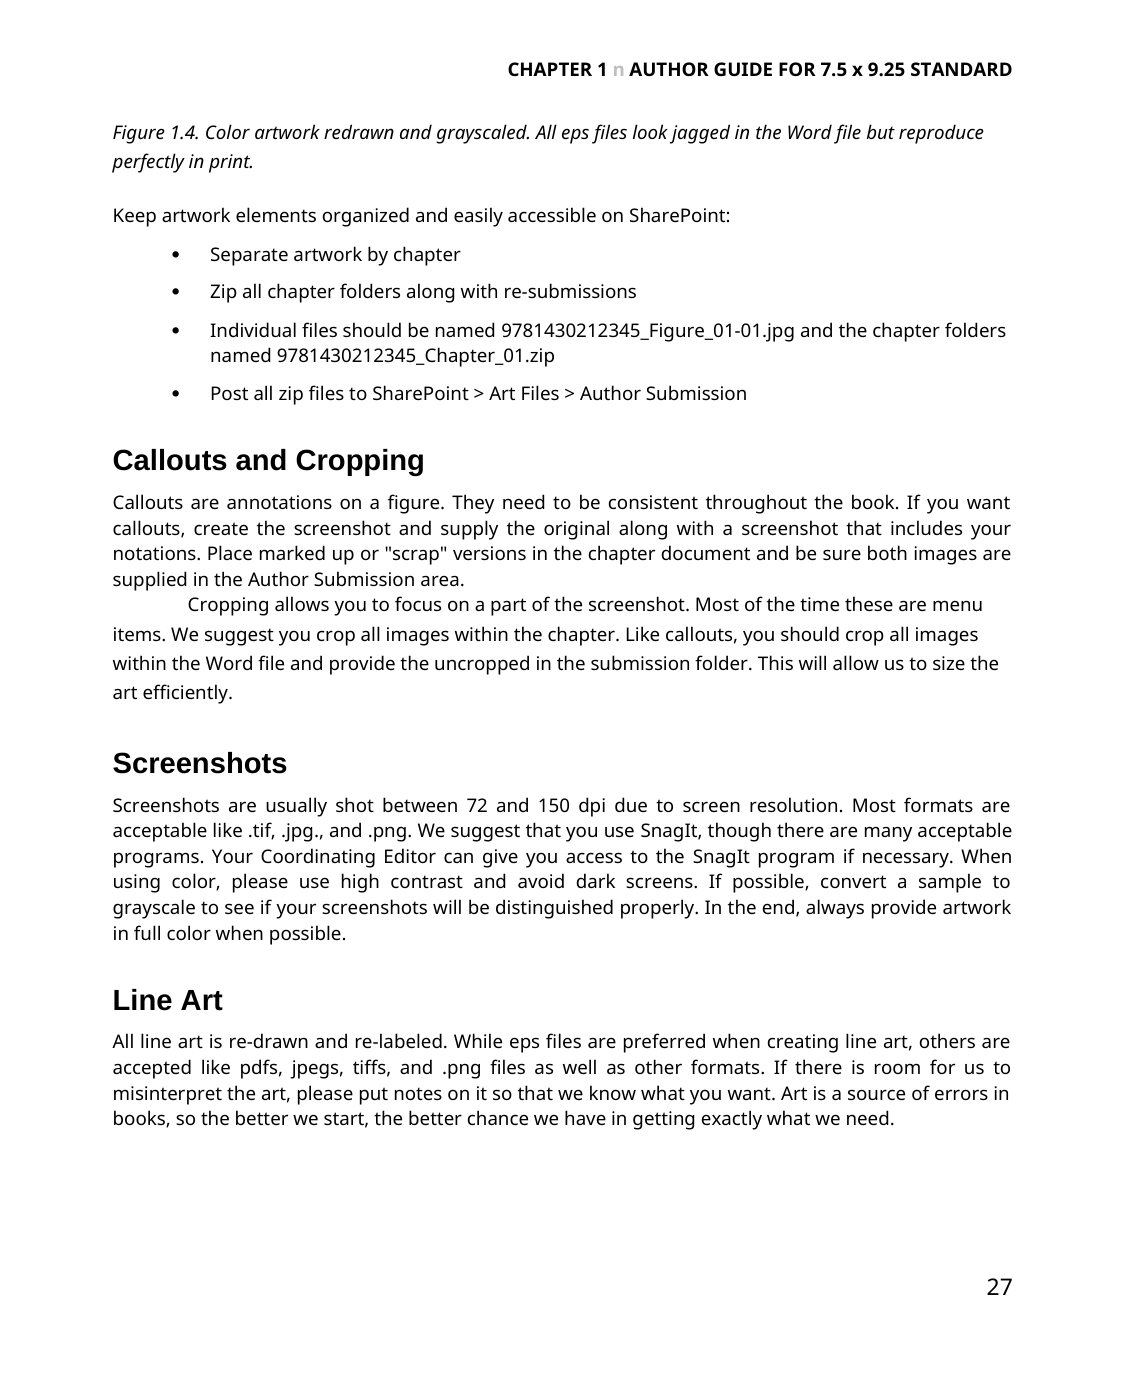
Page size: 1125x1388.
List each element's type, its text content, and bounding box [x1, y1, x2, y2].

text Zip all chapter folders along with re-submissions [172, 279, 1012, 304]
text Callouts are annotations on a figure. They need to be consistent throughout the book. If you want callouts, create the screenshot and supply the original along with a screenshot that includes your notations. Place marked up or "scrap" versions in the chapter document and be sure both images are supplied in the Author Submission area. [112, 489, 1012, 592]
subtitle Callouts and Cropping [112, 443, 1012, 477]
text Separate artwork by chapter [172, 241, 1012, 266]
text All line art is re-drawn and re-labeled. While eps files are preferred when creating line art, others are accepted like pdfs, jpegs, tiffs, and .png files as well as other formats. If there is room for us to misinterpret the art, please put notes on it so that we know what you want. Art is a source of errors in books, so the better we start, the better chance we have in getting exactly what we need. [112, 1029, 1012, 1131]
text Figure 1.4. Color artwork redrawn and grayscaled. All eps files look jagged in the Word file but reproduce perfectly in print. [112, 119, 1012, 174]
subtitle Line Art [112, 983, 1012, 1016]
subtitle Screenshots [112, 746, 1012, 780]
text Cropping allows you to focus on a part of the screenshot. Most of the time these are menu items. We suggest you crop all images within the chapter. Like callouts, you should crop all images within the Word file and provide the uncropped in the submission folder. This will allow us to size the art efficiently. [112, 592, 1012, 705]
text Individual files should be named 9781430212345_Figure_01-01.jpg and the chapter folders named 9781430212345_Chapter_01.zip [172, 317, 1012, 368]
text Screenshots are usually shot between 72 and 150 dpi due to screen resolution. Most formats are acceptable like .tif, .jpg., and .png. We suggest that you use SnagIt, though there are many acceptable programs. Your Coordinating Editor can give you access to the SnagIt program if necessary. When using color, please use high contrast and avoid dark screens. If possible, convert a sample to grayscale to see if your screenshots will be distinguished properly. In the end, always provide artwork in full color when possible. [112, 792, 1012, 945]
text Keep artwork elements organized and easily accessible on SharePoint: [112, 203, 1012, 228]
text Post all zip files to SharePoint > Art Files > Author Submission [172, 380, 1012, 406]
